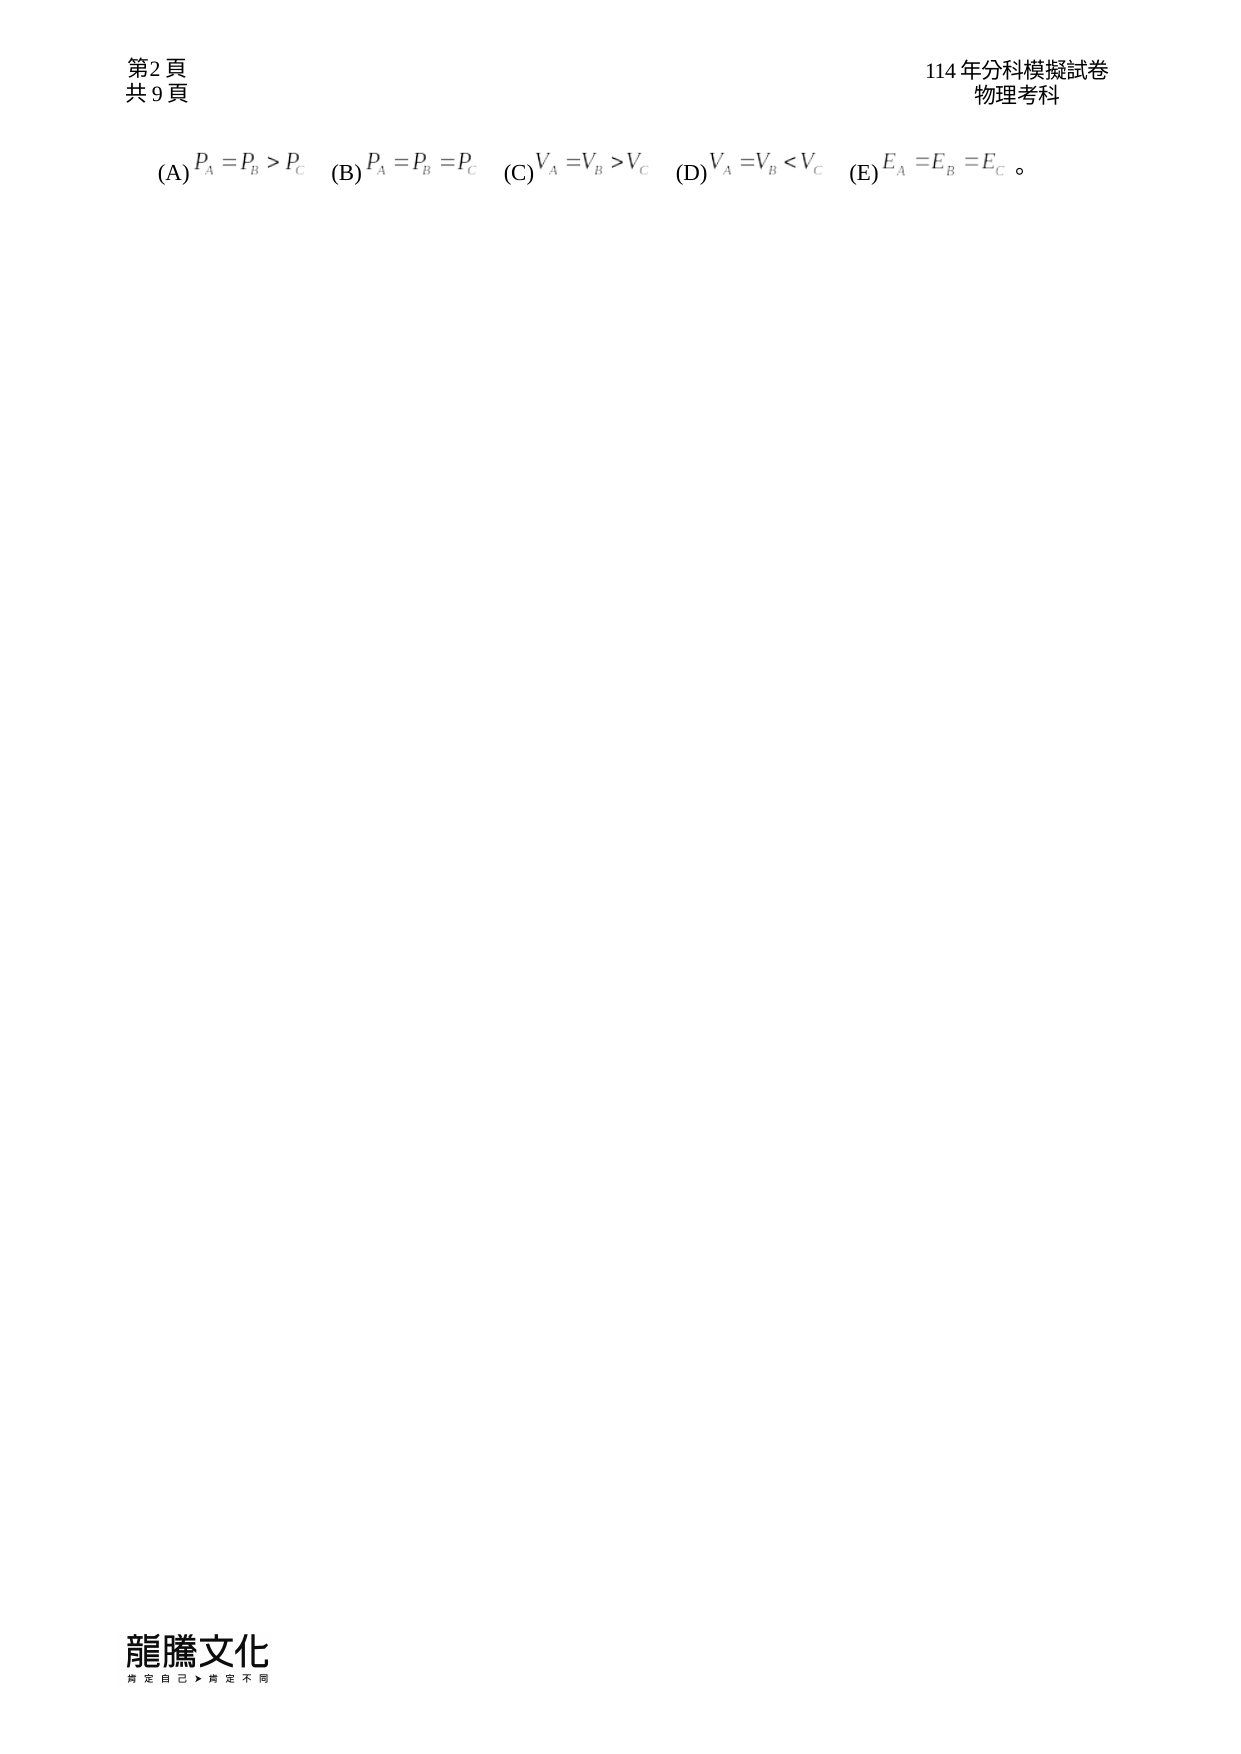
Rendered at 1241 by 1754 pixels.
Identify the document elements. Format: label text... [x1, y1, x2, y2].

text (A) (B) (C) (D) (E)。 [158, 146, 1120, 187]
picture [118, 1632, 273, 1687]
